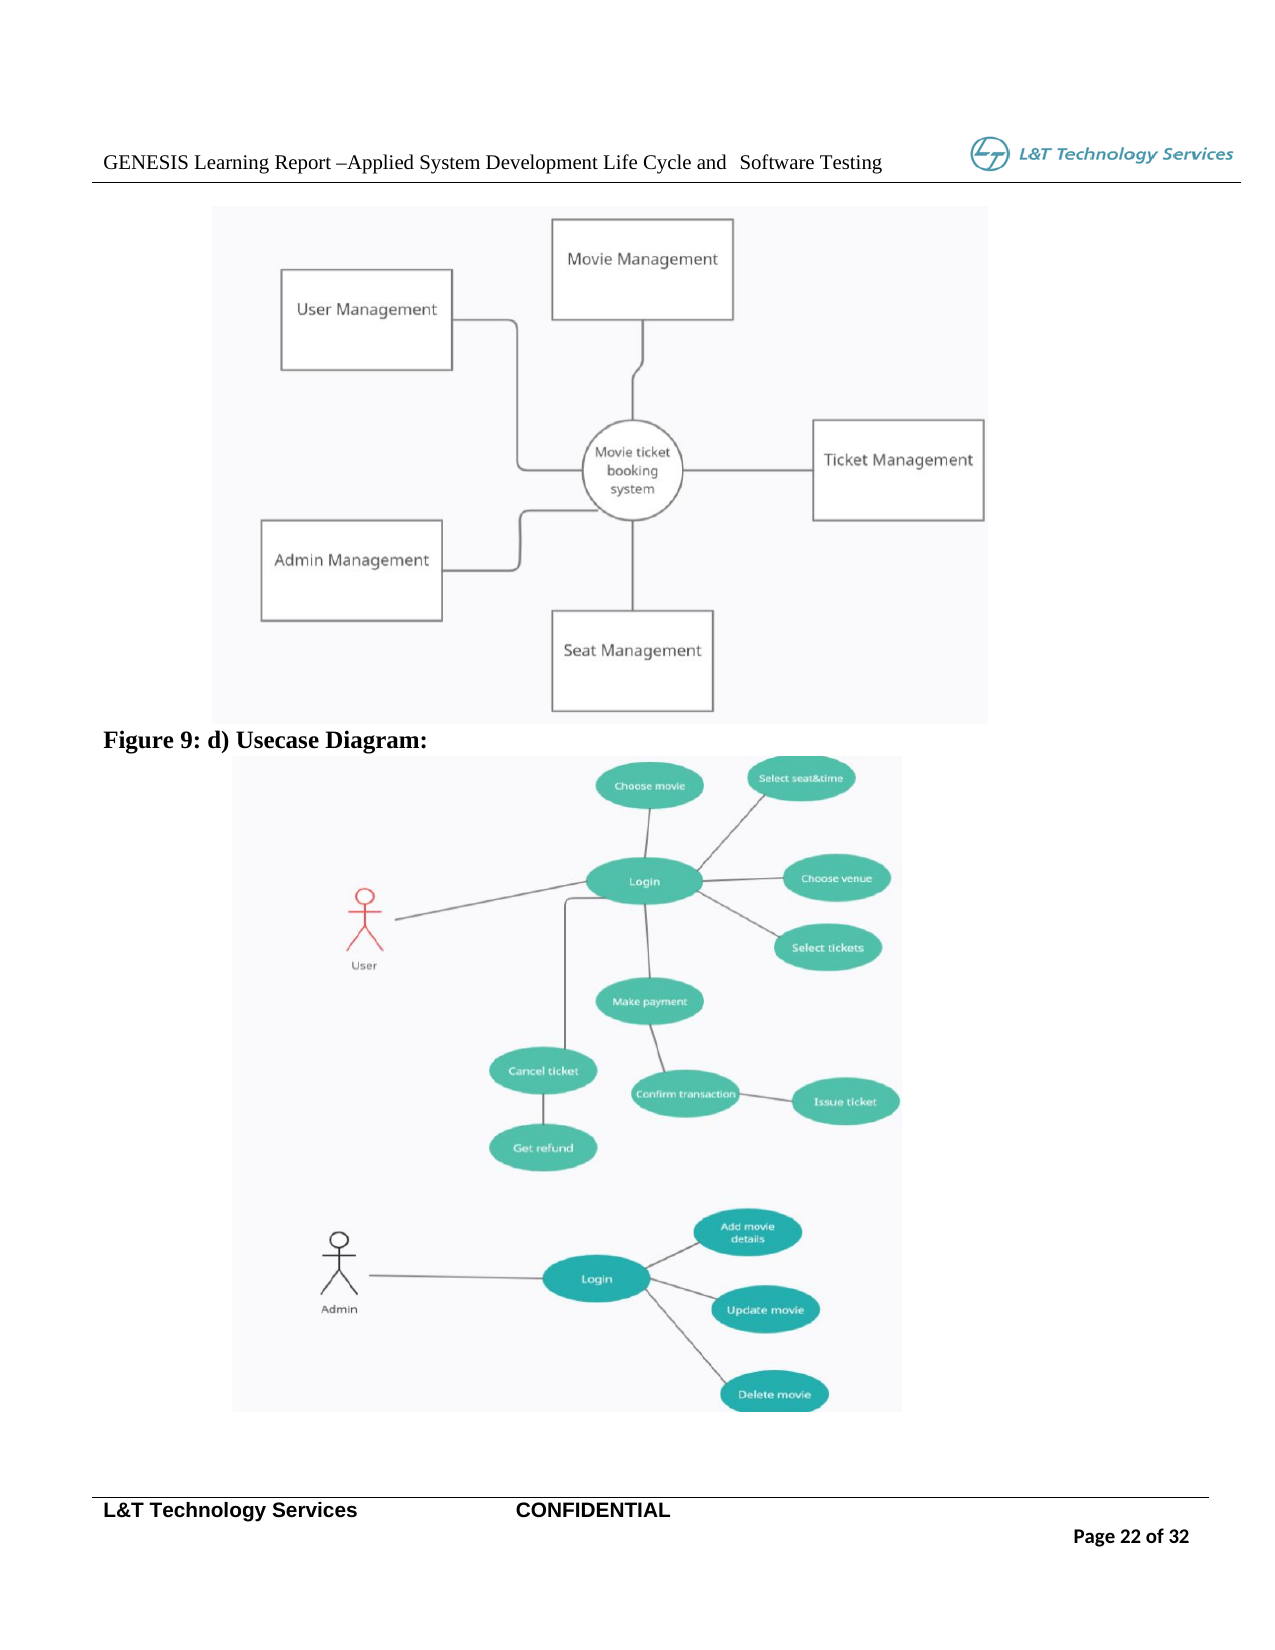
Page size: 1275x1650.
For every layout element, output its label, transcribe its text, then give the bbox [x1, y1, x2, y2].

picture [232, 756, 902, 1412]
picture [211, 206, 988, 724]
text Figure 9: d) Usecase Diagram: [103, 725, 1162, 754]
